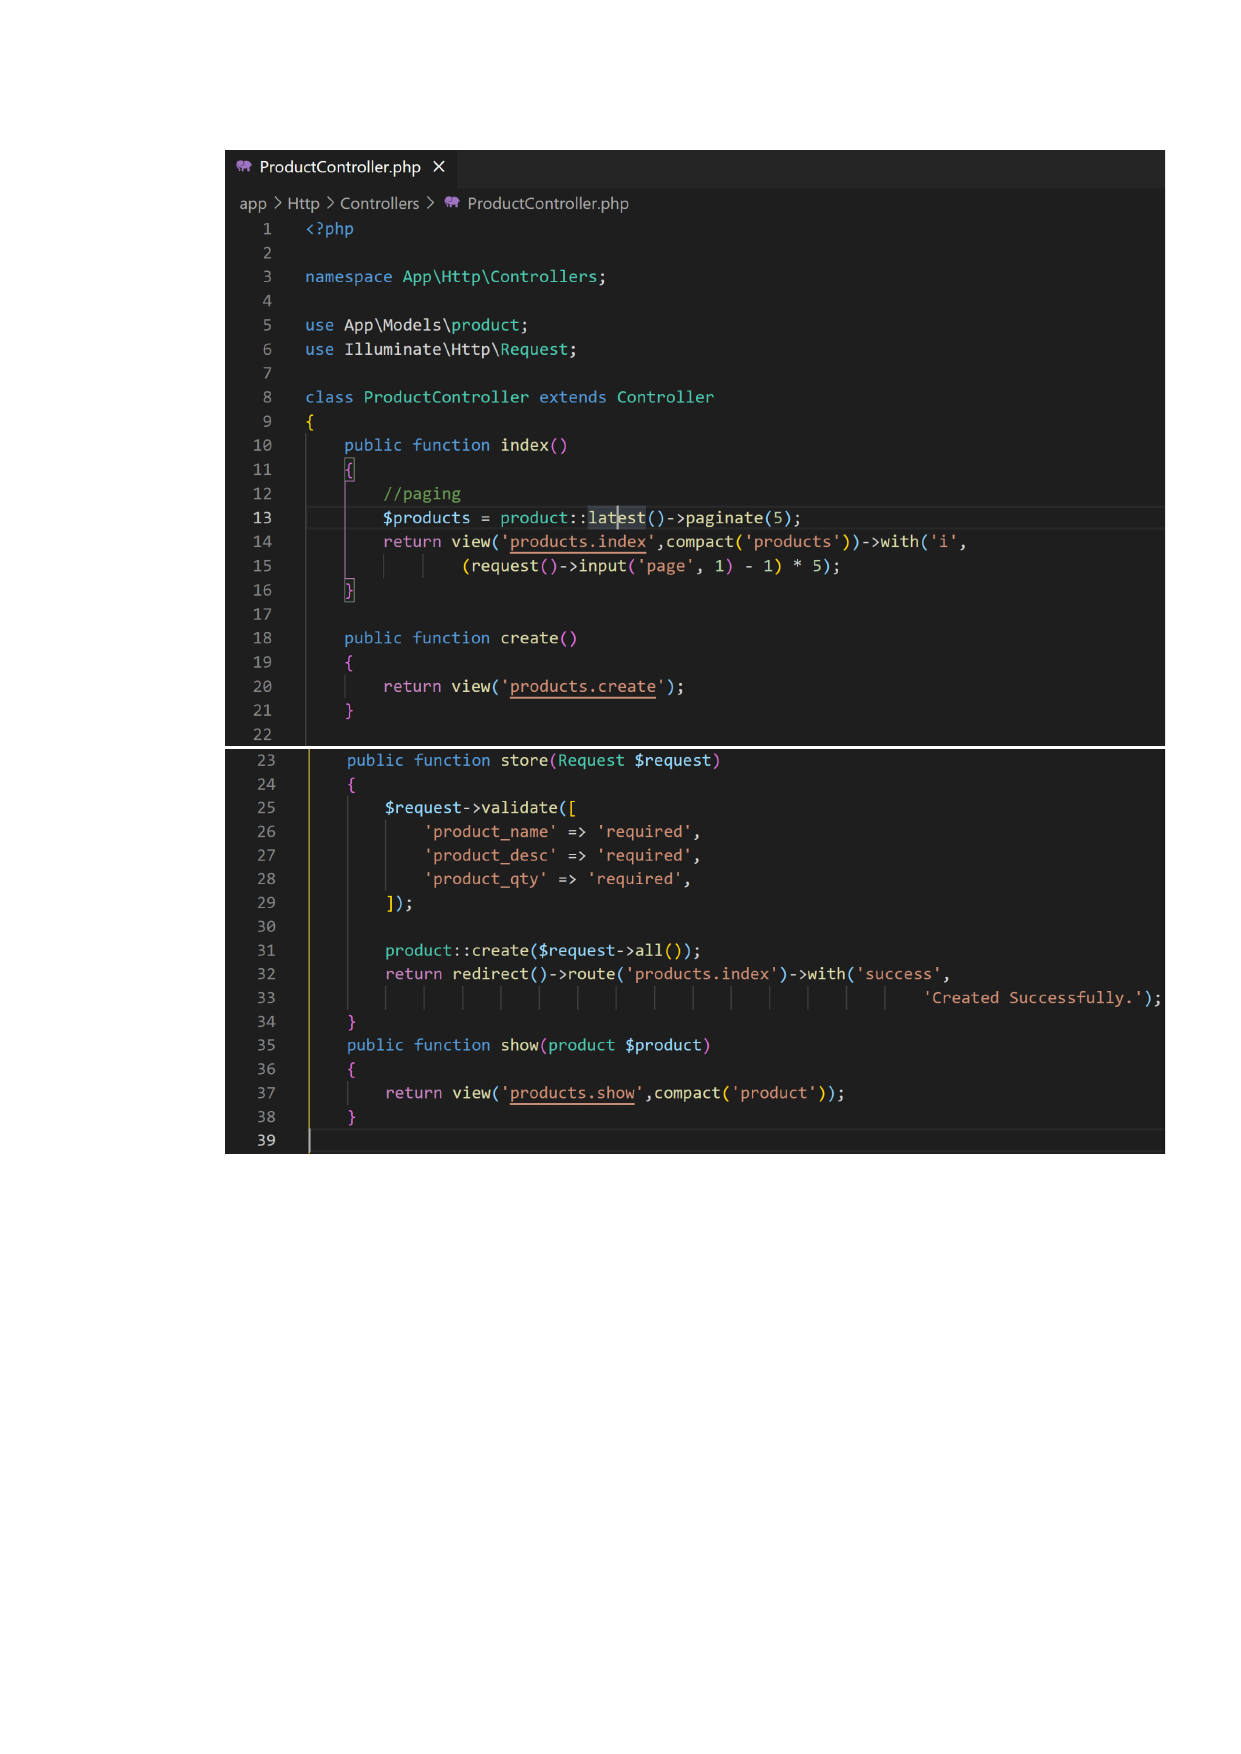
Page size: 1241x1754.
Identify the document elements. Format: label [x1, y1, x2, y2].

picture [225, 749, 1166, 1154]
picture [225, 150, 1166, 746]
